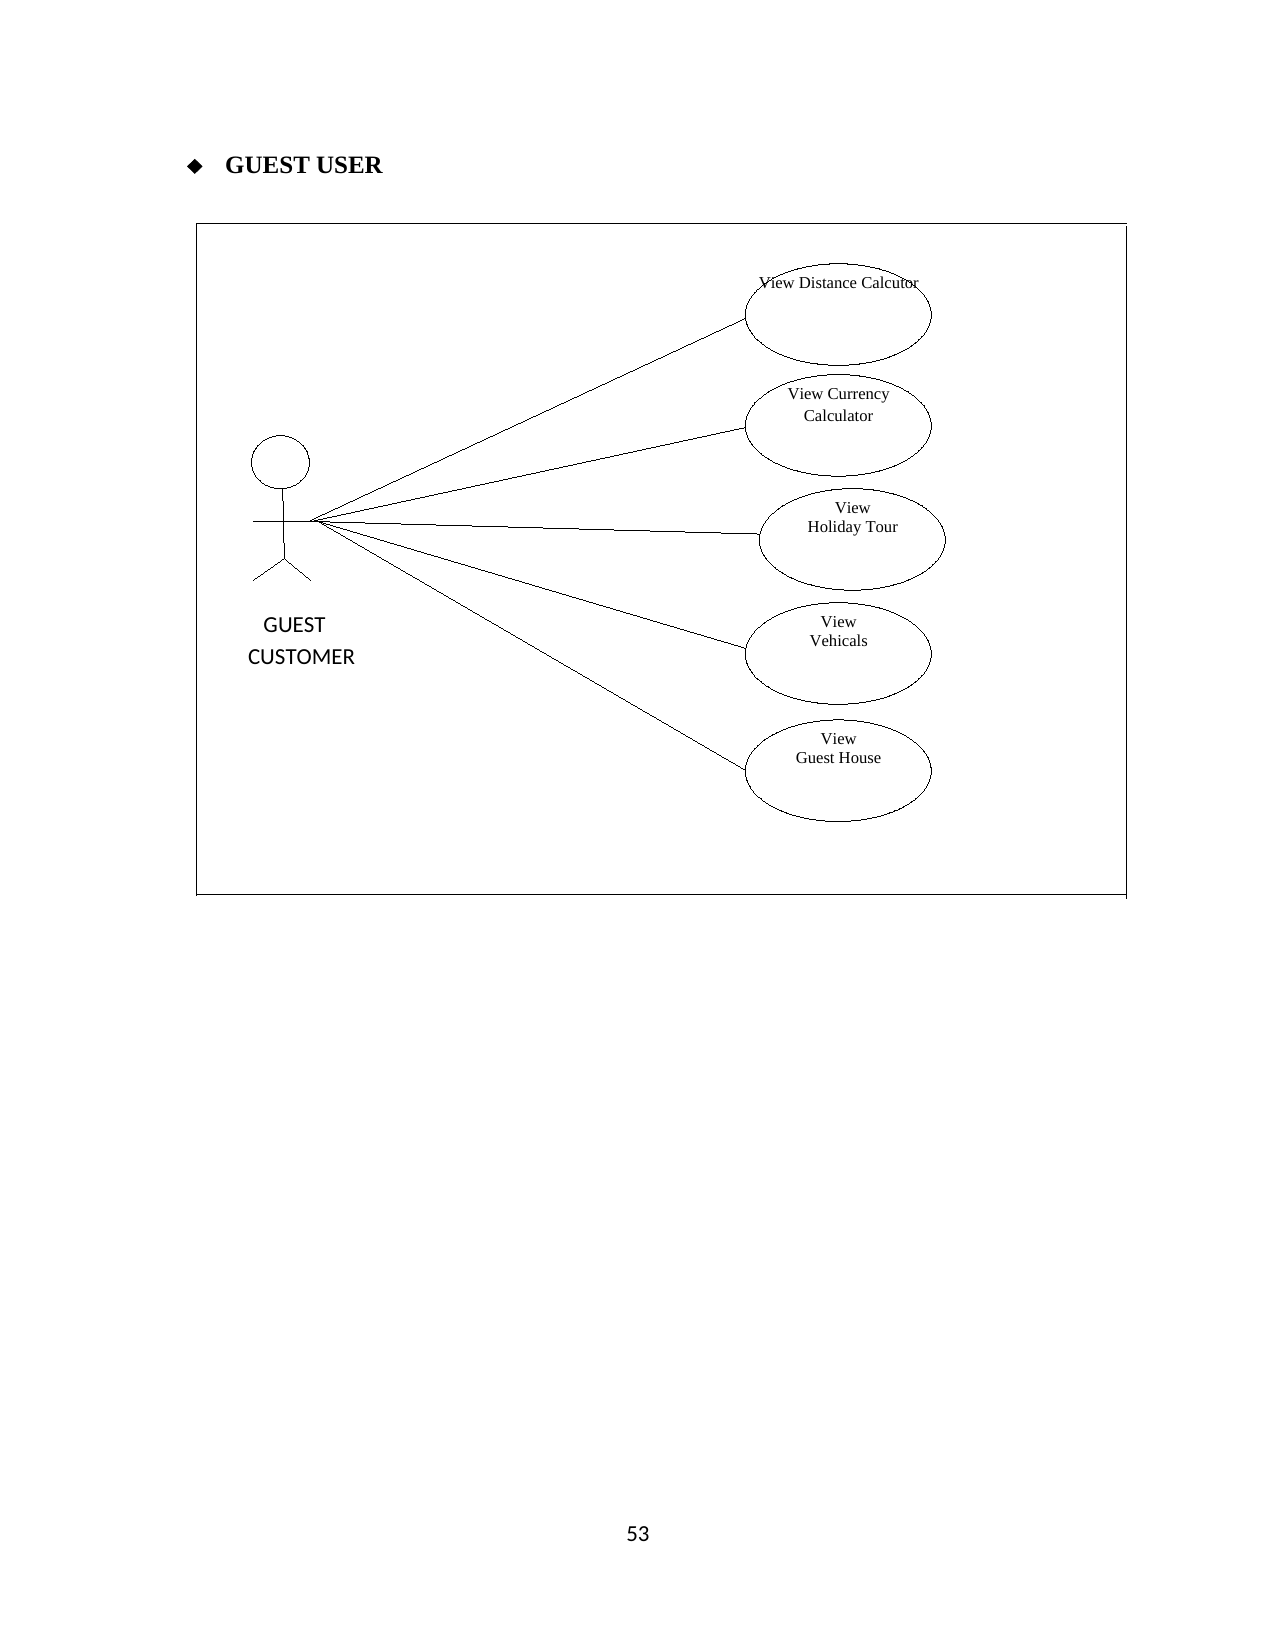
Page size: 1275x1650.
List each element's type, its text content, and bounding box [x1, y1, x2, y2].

list GUEST USER [187, 150, 1125, 179]
